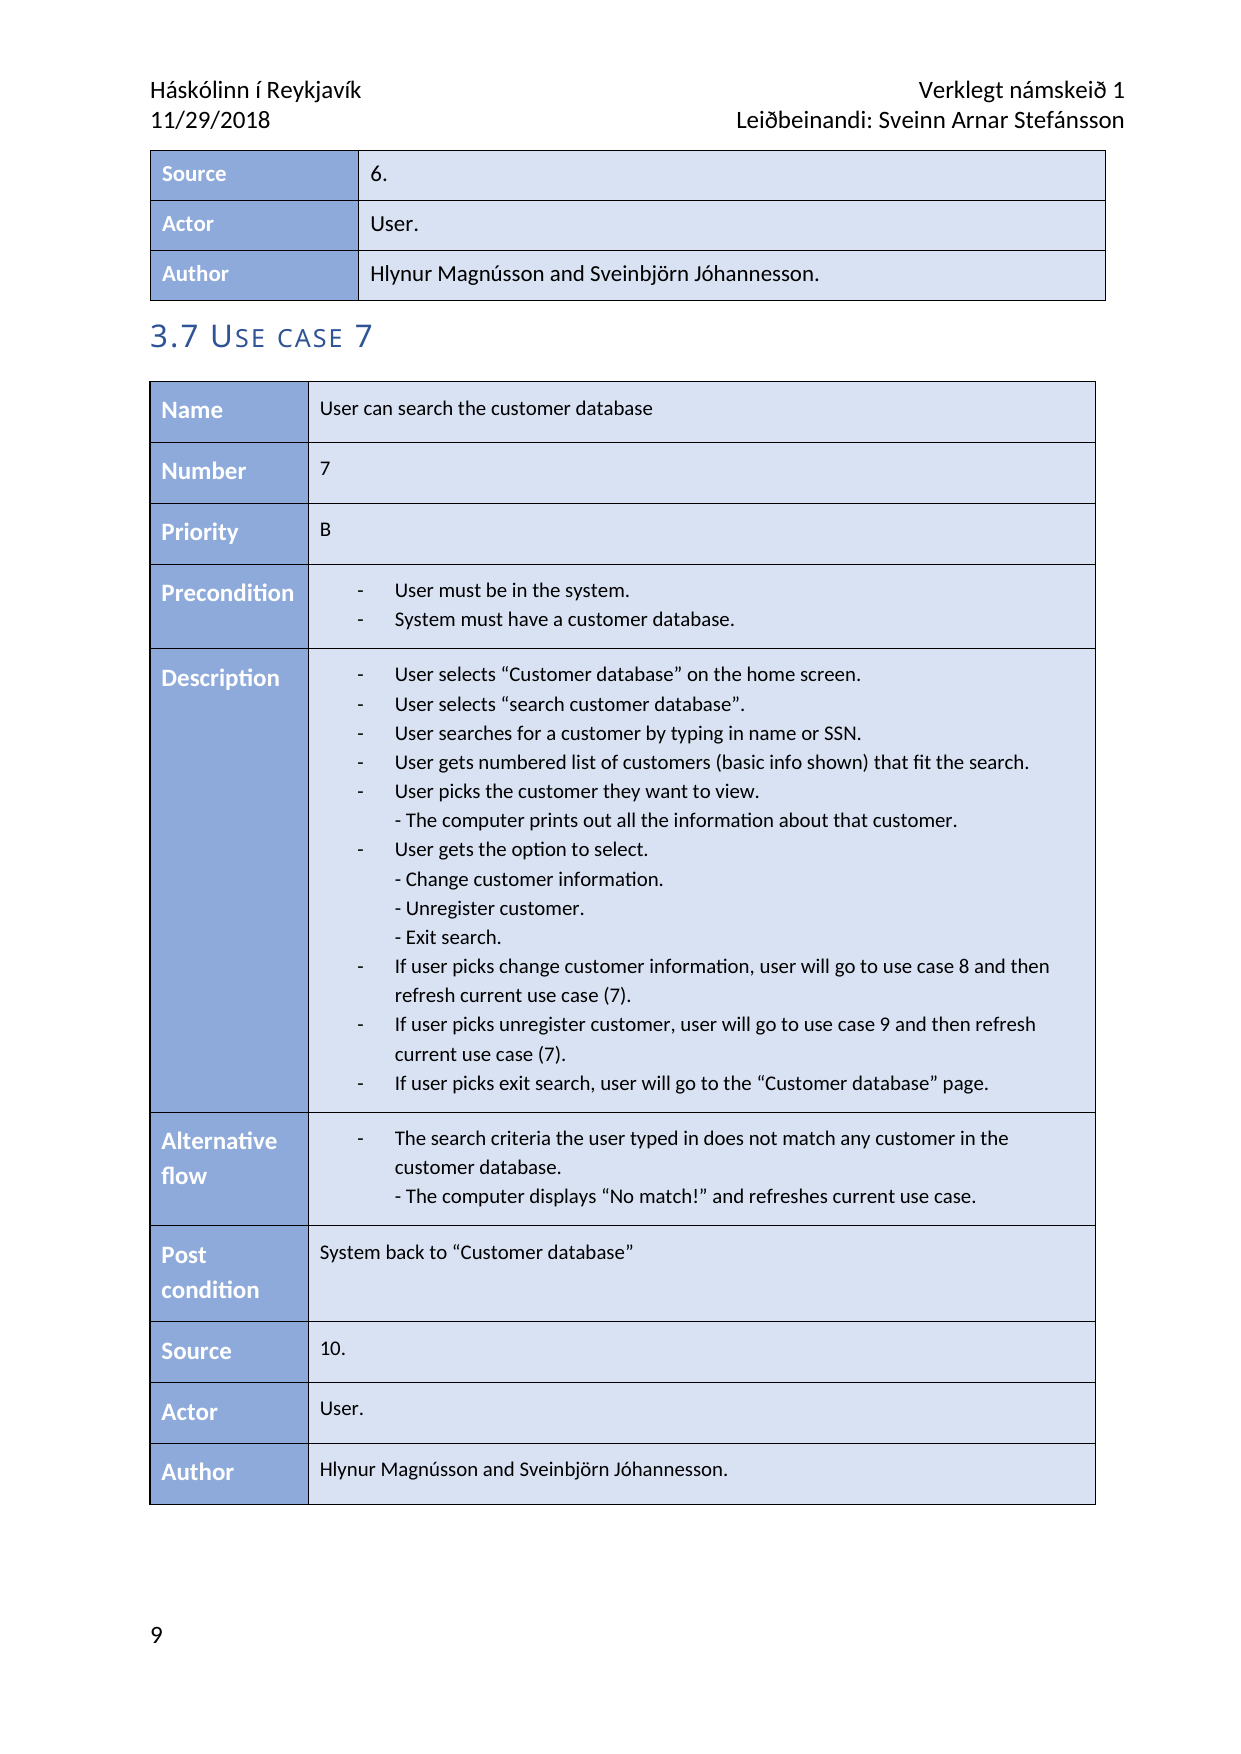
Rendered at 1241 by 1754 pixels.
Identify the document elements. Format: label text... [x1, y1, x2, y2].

table_cell User must be in the system. System must have a customer database. [309, 565, 1095, 648]
table_cell Actor [151, 201, 358, 250]
table_cell 6. [359, 151, 1105, 200]
table_cell Priority [151, 504, 308, 564]
table_cell Author [151, 1444, 308, 1504]
table_cell Number [151, 443, 308, 503]
table_cell Precondition [151, 565, 308, 648]
table_cell Alternative flow [151, 1113, 308, 1225]
table_cell Hlynur Magnússon and Sveinbjörn Jóhannesson. [359, 251, 1105, 300]
table_cell 7 [309, 443, 1095, 503]
table_cell Source [151, 151, 358, 200]
table_header Name [151, 382, 308, 442]
table_cell Description [151, 649, 308, 1112]
table_cell Hlynur Magnússon and Sveinbjörn Jóhannesson. [309, 1444, 1095, 1504]
table_cell Actor [151, 1383, 308, 1443]
table_cell The search criteria the user typed in does not match any customer in the customer database. - The computer displays “No match!” and refreshes current use case. [309, 1113, 1095, 1225]
table_cell System back to “Customer database” [309, 1226, 1095, 1321]
table_cell Source [151, 1322, 308, 1382]
table_cell User selects “Customer database” on the home screen. User selects “search customer database”. User searches for a customer by typing in name or SSN. User gets numbered list of customers (basic info shown) that fit the search. User picks the customer they want to view. - The computer prints out all the information about that customer. User gets the option to select. - Change customer information. - Unregister customer. - Exit search. If user picks change customer information, user will go to use case 8 and then refresh current use case (7). If user picks unregister customer, user will go to use case 9 and then refresh current use case (7). If user picks exit search, user will go to the “Customer database” page. [309, 649, 1095, 1112]
table_cell Author [151, 251, 358, 300]
table_header User can search the customer database [309, 382, 1095, 442]
table_cell Post condition [151, 1226, 308, 1321]
table_cell 10. [309, 1322, 1095, 1382]
table_cell User. [359, 201, 1105, 250]
subtitle Use case 7 [150, 313, 1090, 356]
table_cell B [309, 504, 1095, 564]
table_cell User. [309, 1383, 1095, 1443]
